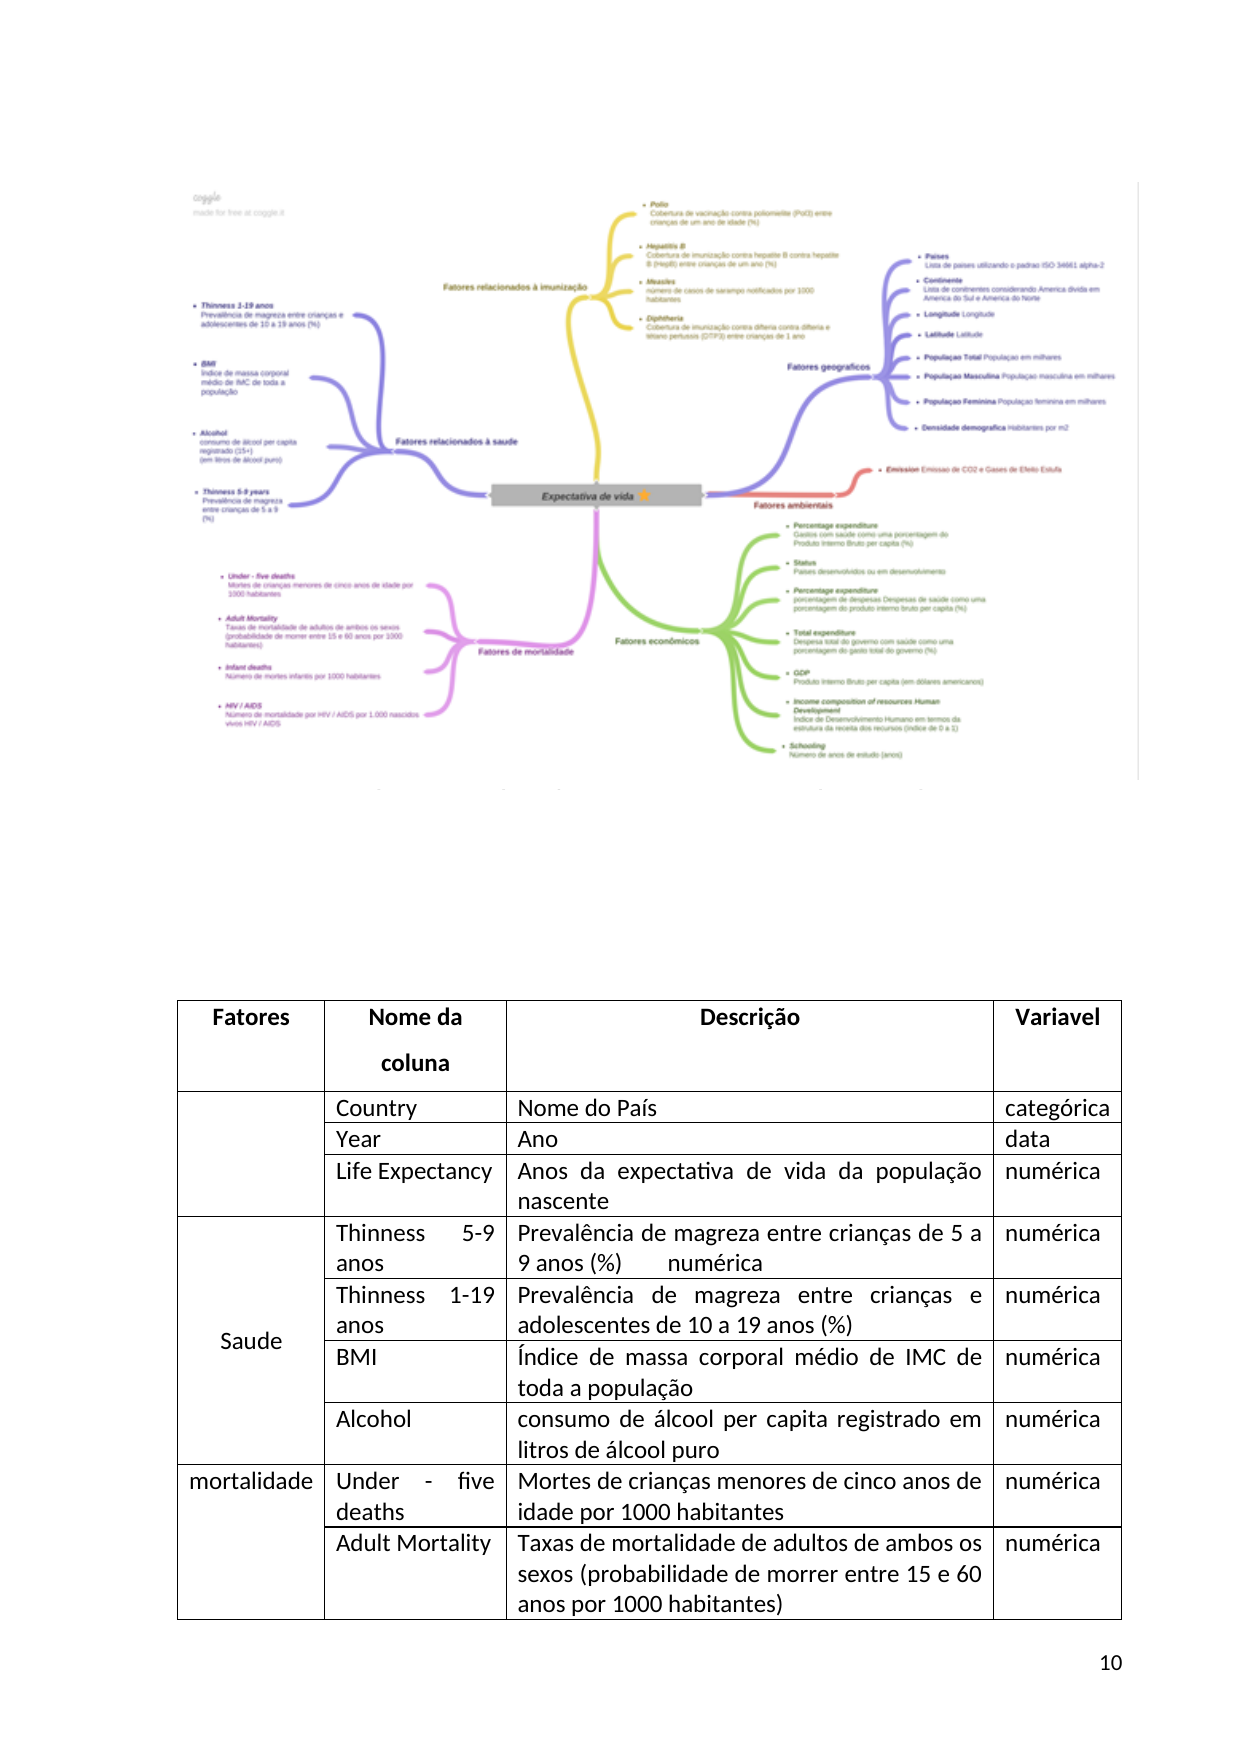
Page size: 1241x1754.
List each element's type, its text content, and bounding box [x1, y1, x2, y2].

table_cell Prevalência de magreza entre crianças de 5 a 9 anos (%) numérica [507, 1217, 993, 1278]
table_header Descrição [507, 1001, 993, 1091]
table_cell numérica [994, 1465, 1121, 1526]
table_cell Saude [178, 1217, 324, 1464]
table_cell Índice de massa corporal médio de IMC de toda a população [507, 1341, 993, 1402]
picture [176, 182, 1139, 780]
table_cell Nome do País [507, 1092, 993, 1122]
table_cell numérica [994, 1403, 1121, 1464]
table_cell consumo de álcool per capita registrado em litros de álcool puro [507, 1403, 993, 1464]
table_cell Prevalência de magreza entre crianças e adolescentes de 10 a 19 anos (%) [507, 1279, 993, 1340]
table_header Nome da coluna [325, 1001, 506, 1091]
table_cell data [994, 1123, 1121, 1154]
table_cell Life Expectancy [325, 1155, 506, 1216]
table_header Variavel [994, 1001, 1121, 1091]
table_cell Anos da expectativa de vida da população nascente [507, 1155, 993, 1216]
table_cell numérica [994, 1155, 1121, 1216]
table_cell Mortes de crianças menores de cinco anos de idade por 1000 habitantes [507, 1465, 993, 1526]
table_cell mortalidade [178, 1465, 324, 1619]
table_cell Thinness 5-9 anos [325, 1217, 506, 1278]
table_cell numérica [994, 1341, 1121, 1402]
table_cell Alcohol [325, 1403, 506, 1464]
table_cell numérica [994, 1279, 1121, 1340]
table_cell Thinness 1-19 anos [325, 1279, 506, 1340]
table_cell numérica [994, 1528, 1121, 1619]
table_cell Taxas de mortalidade de adultos de ambos os sexos (probabilidade de morrer entre 15 e 60 anos por 1000 habitantes) [507, 1528, 993, 1619]
table_cell Year [325, 1123, 506, 1154]
table_cell Adult Mortality [325, 1528, 506, 1619]
table_cell Under - five deaths [325, 1465, 506, 1526]
table_cell [178, 1092, 324, 1216]
table_cell BMI [325, 1341, 506, 1402]
table_cell Ano [507, 1123, 993, 1154]
table_cell Country [325, 1092, 506, 1122]
table_cell numérica [994, 1217, 1121, 1278]
table_header Fatores [178, 1001, 324, 1091]
table_cell categórica [994, 1092, 1121, 1122]
